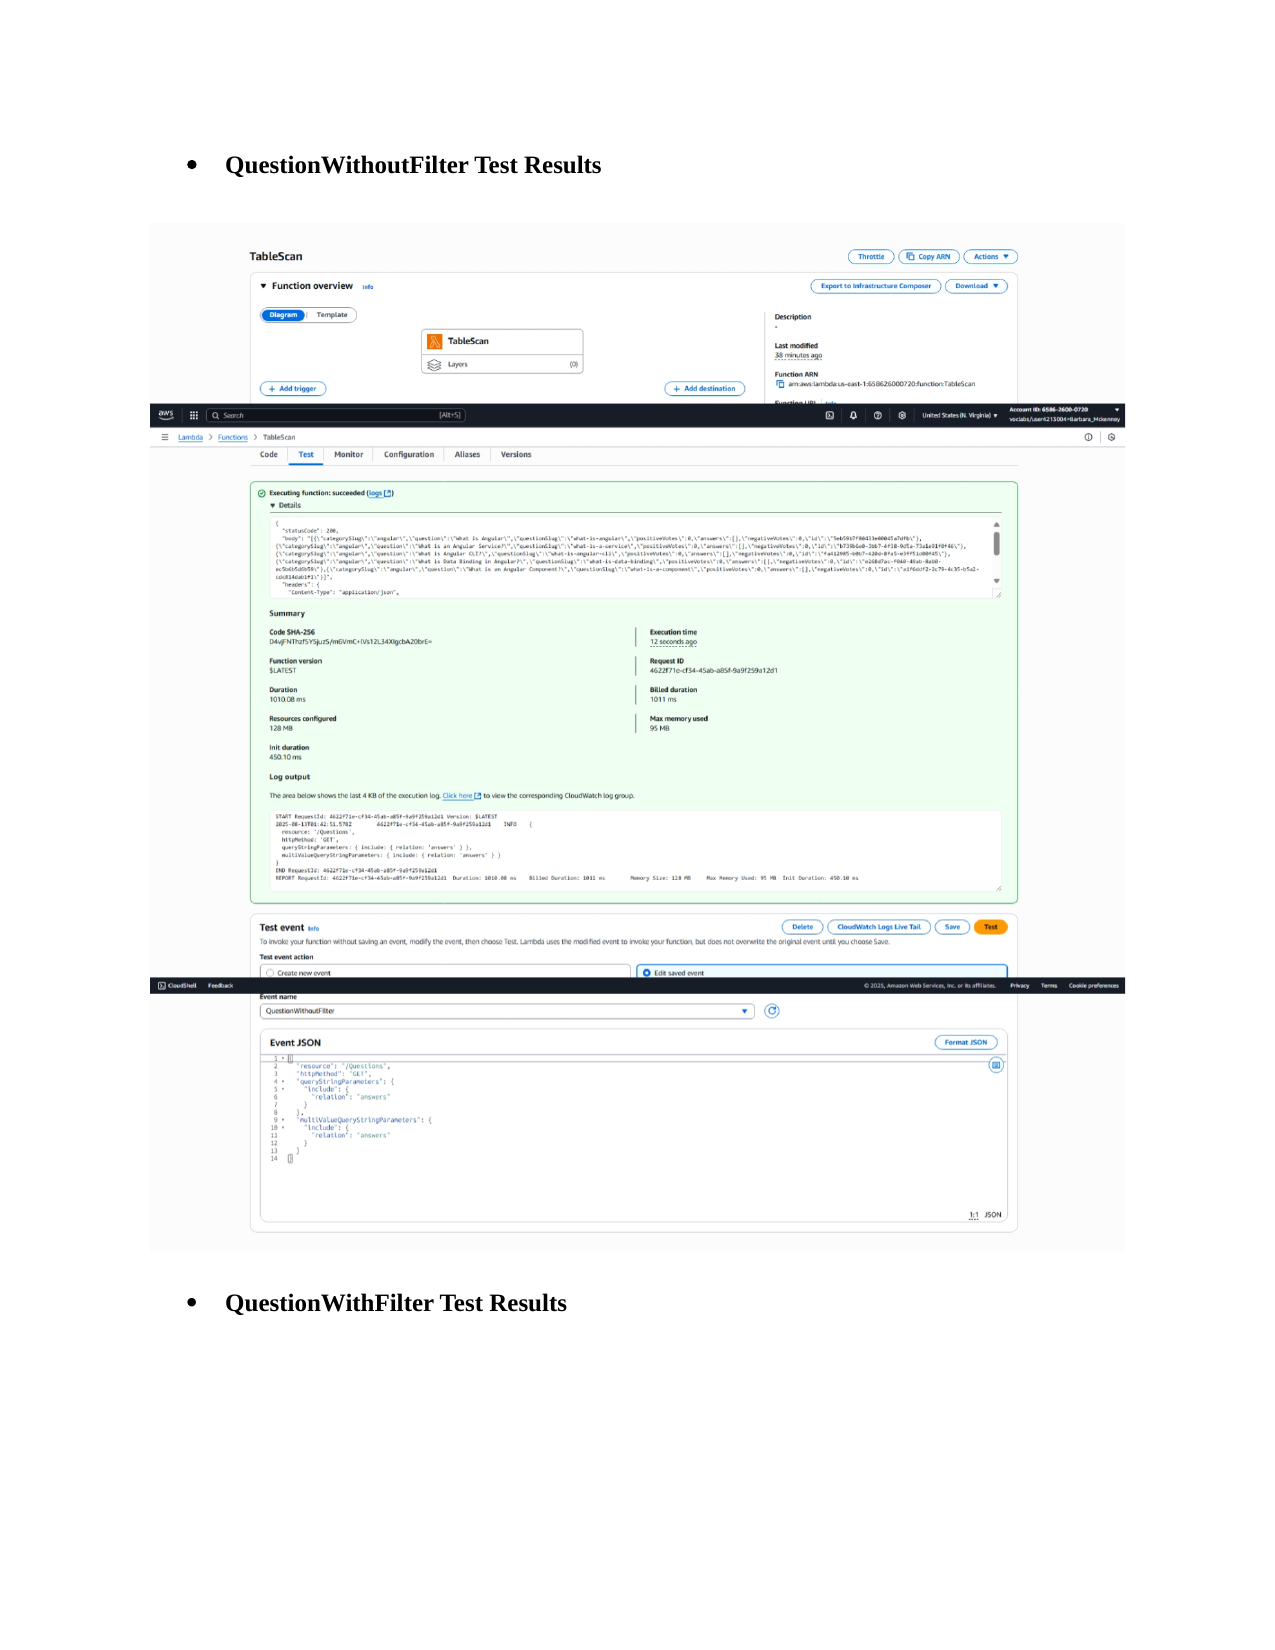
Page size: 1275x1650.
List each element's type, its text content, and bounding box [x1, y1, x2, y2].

picture [150, 199, 1125, 1267]
list QuestionWithFilter Test Results [187, 1288, 1125, 1317]
list QuestionWithoutFilter Test Results [187, 150, 1125, 179]
